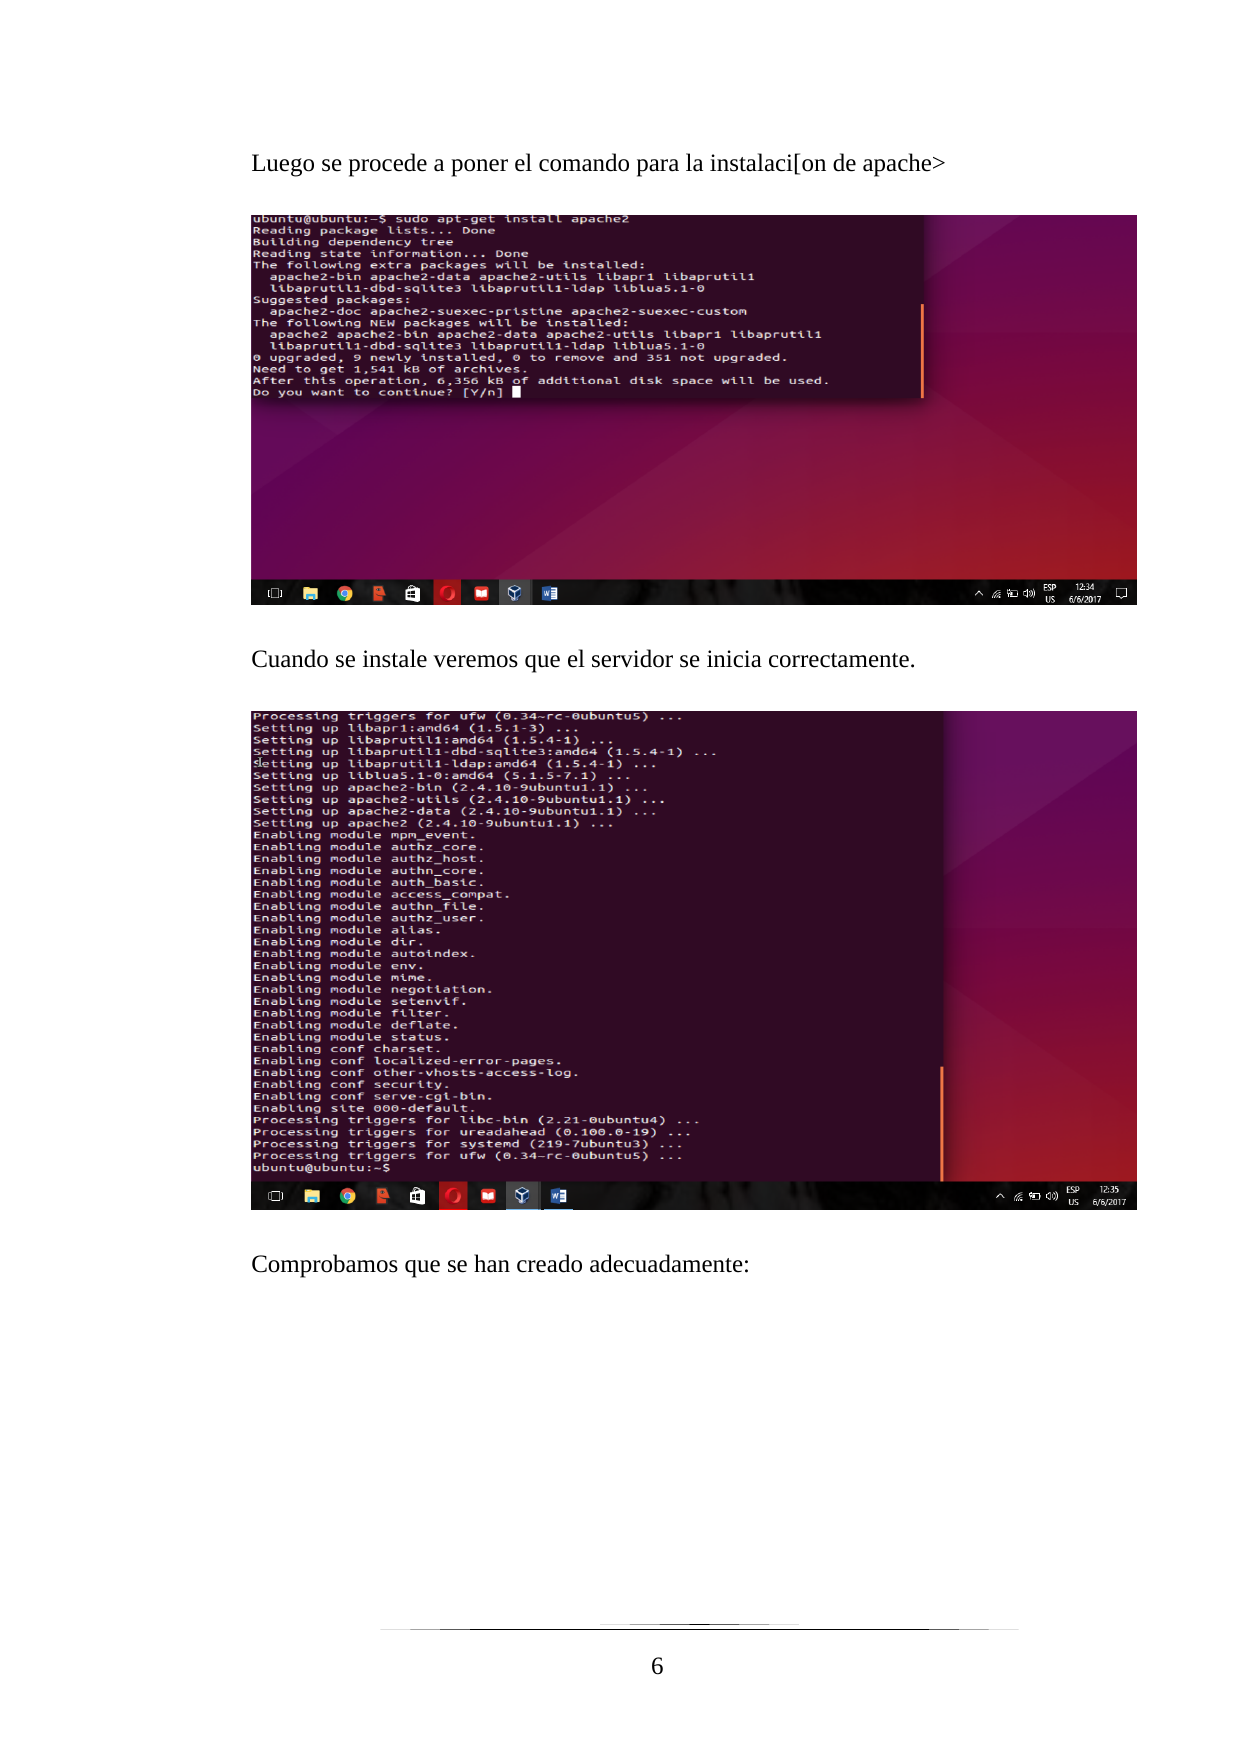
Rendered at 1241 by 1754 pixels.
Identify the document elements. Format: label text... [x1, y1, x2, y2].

text Luego se procede a poner el comando para la instalaci[on de apache> [251, 148, 1063, 176]
text Comprobamos que se han creado adecuadamente: [177, 1249, 1063, 1278]
picture [251, 711, 1137, 1210]
picture [251, 215, 1137, 605]
text Cuando se instale veremos que el servidor se inicia correctamente. [177, 644, 1063, 672]
